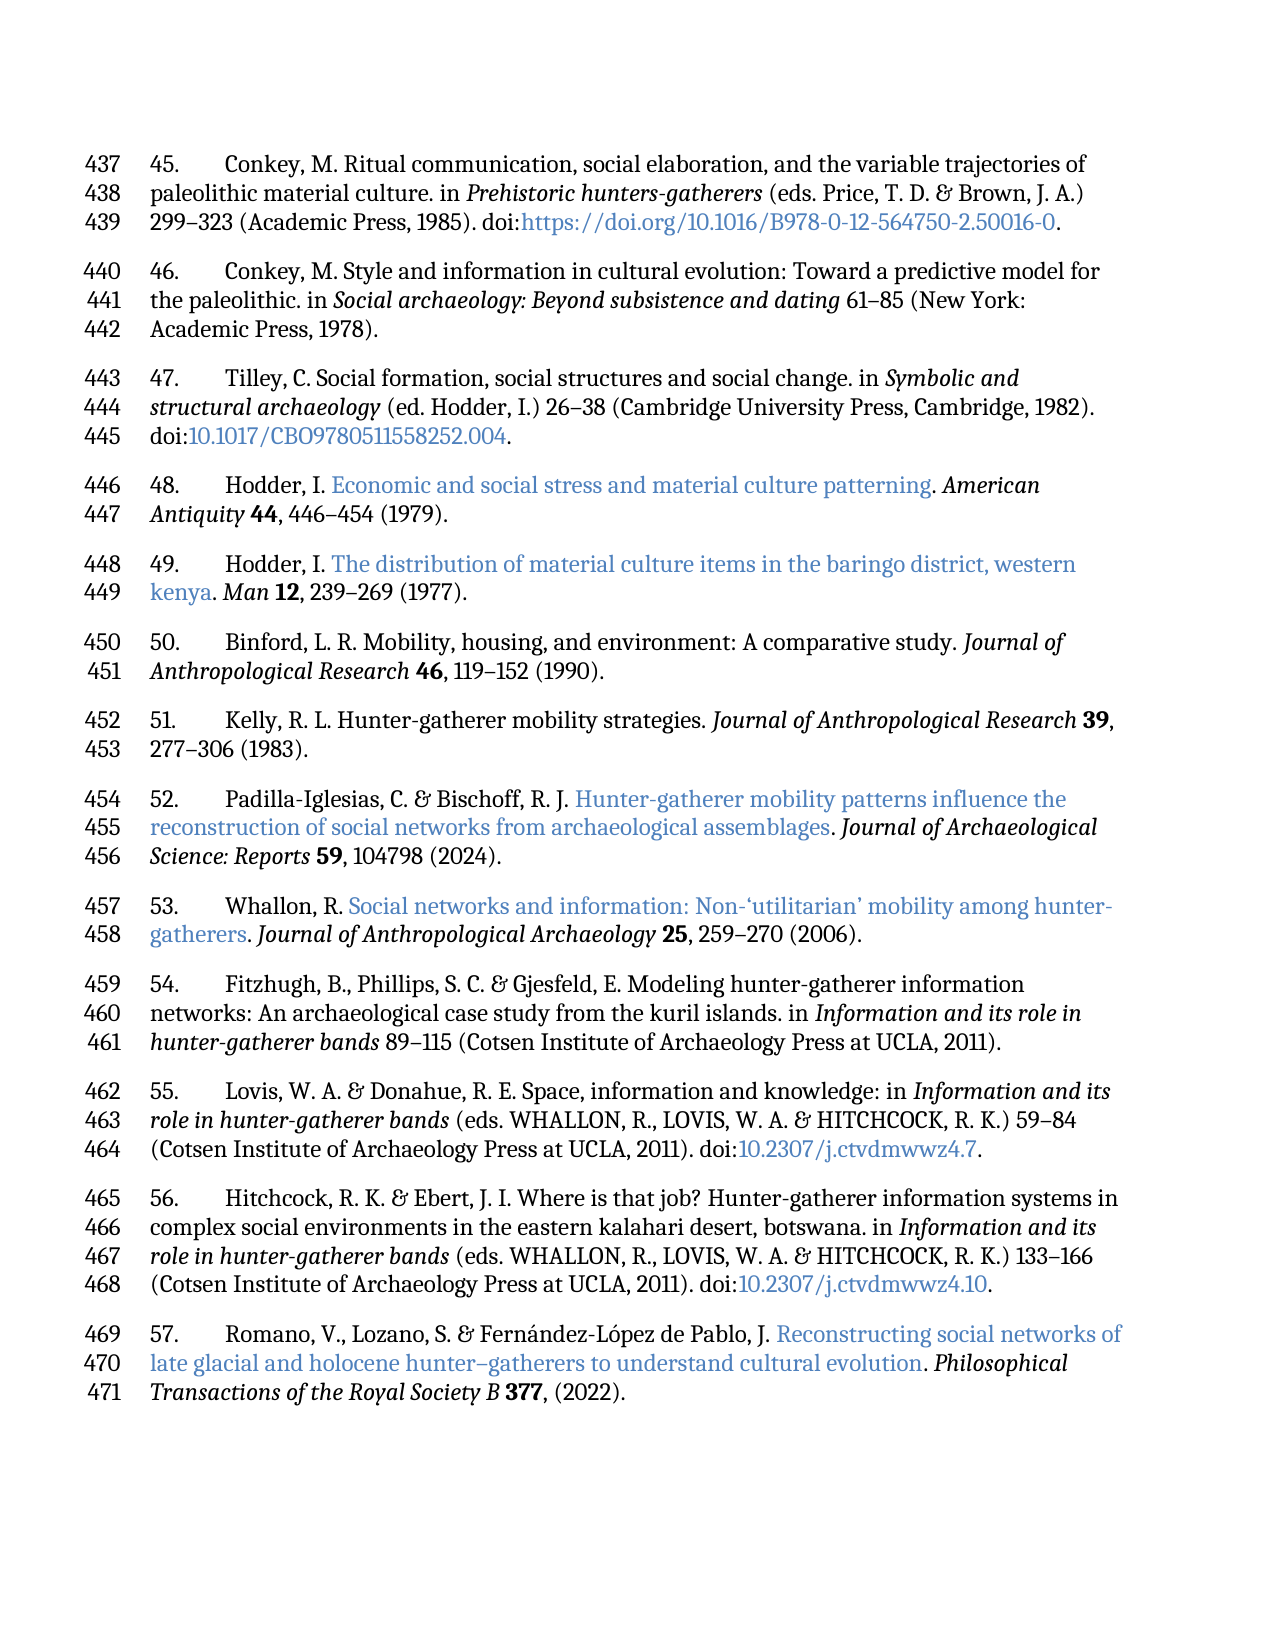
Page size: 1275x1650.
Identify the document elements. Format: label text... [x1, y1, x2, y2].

text 52. Padilla-Iglesias, C. & Bischoff, R. J. Hunter-gatherer mobility patterns influence the reconstruction of social networks from archaeological assemblages. Journal of Archaeological Science: Reports 59, 104798 (2024). [150, 784, 1125, 871]
text 46. Conkey, M. Style and information in cultural evolution: Toward a predictive model for the paleolithic. in Social archaeology: Beyond subsistence and dating 61–85 (New York: Academic Press, 1978). [150, 257, 1125, 343]
text 53. Whallon, R. Social networks and information: Non-‘utilitarian’ mobility among hunter-gatherers. Journal of Anthropological Archaeology 25, 259–270 (2006). [150, 892, 1125, 949]
text 48. Hodder, I. Economic and social stress and material culture patterning. American Antiquity 44, 446–454 (1979). [150, 471, 1125, 529]
text 57. Romano, V., Lozano, S. & Fernández-López de Pablo, J. Reconstructing social networks of late glacial and holocene hunter–gatherers to understand cultural evolution. Philosophical Transactions of the Royal Society B 377, (2022). [150, 1320, 1125, 1406]
text 45. Conkey, M. Ritual communication, social elaboration, and the variable trajectories of paleolithic material culture. in Prehistoric hunters-gatherers (eds. Price, T. D. & Brown, J. A.) 299–323 (Academic Press, 1985). doi:https://doi.org/10.1016/B978-0-12-564750-2.50016-0. [150, 150, 1125, 236]
text 49. Hodder, I. The distribution of material culture items in the baringo district, western kenya. Man 12, 239–269 (1977). [150, 549, 1125, 607]
text 51. Kelly, R. L. Hunter-gatherer mobility strategies. Journal of Anthropological Research 39, 277–306 (1983). [150, 706, 1125, 764]
text 54. Fitzhugh, B., Phillips, S. C. & Gjesfeld, E. Modeling hunter-gatherer information networks: An archaeological case study from the kuril islands. in Information and its role in hunter-gatherer bands 89–115 (Cotsen Institute of Archaeology Press at UCLA, 2011). [150, 970, 1125, 1056]
text 50. Binford, L. R. Mobility, housing, and environment: A comparative study. Journal of Anthropological Research 46, 119–152 (1990). [150, 628, 1125, 685]
text 47. Tilley, C. Social formation, social structures and social change. in Symbolic and structural archaeology (ed. Hodder, I.) 26–38 (Cambridge University Press, Cambridge, 1982). doi:10.1017/CBO9780511558252.004. [150, 364, 1125, 450]
text 55. Lovis, W. A. & Donahue, R. E. Space, information and knowledge: in Information and its role in hunter-gatherer bands (eds. WHALLON, R., LOVIS, W. A. & HITCHCOCK, R. K.) 59–84 (Cotsen Institute of Archaeology Press at UCLA, 2011). doi:10.2307/j.ctvdmwwz4.7. [150, 1077, 1125, 1163]
text 56. Hitchcock, R. K. & Ebert, J. I. Where is that job? Hunter-gatherer information systems in complex social environments in the eastern kalahari desert, botswana. in Information and its role in hunter-gatherer bands (eds. WHALLON, R., LOVIS, W. A. & HITCHCOCK, R. K.) 133–166 (Cotsen Institute of Archaeology Press at UCLA, 2011). doi:10.2307/j.ctvdmwwz4.10. [150, 1184, 1125, 1299]
